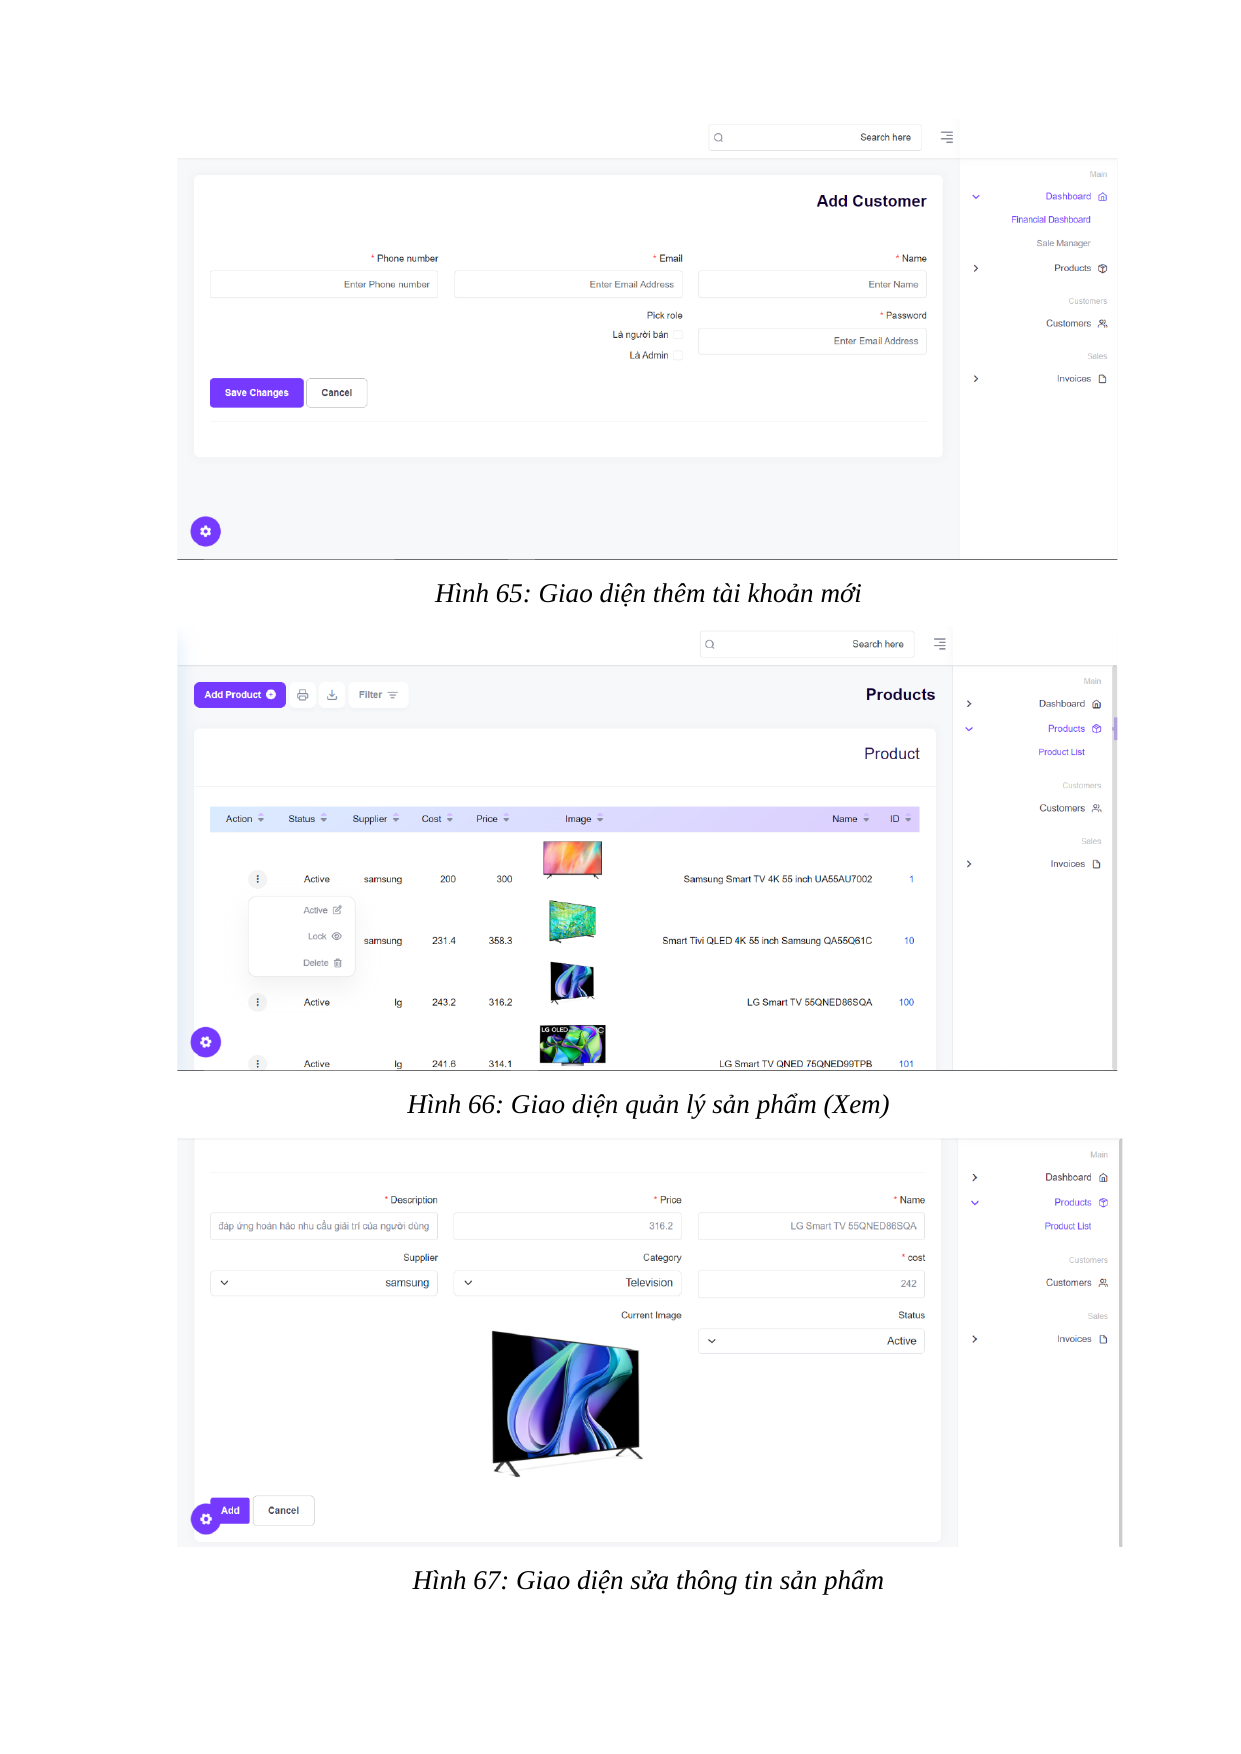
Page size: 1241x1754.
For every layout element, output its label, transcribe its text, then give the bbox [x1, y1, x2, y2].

text Hình 66: Giao diện quản lý sản phẩm (Xem) [177, 1088, 1122, 1119]
text Hình 67: Giao diện sửa thông tin sản phẩm [177, 1564, 1122, 1595]
picture [177, 626, 1118, 1071]
picture [177, 118, 1118, 560]
text Hình 65: Giao diện thêm tài khoản mới [177, 577, 1122, 608]
picture [177, 1137, 1123, 1547]
